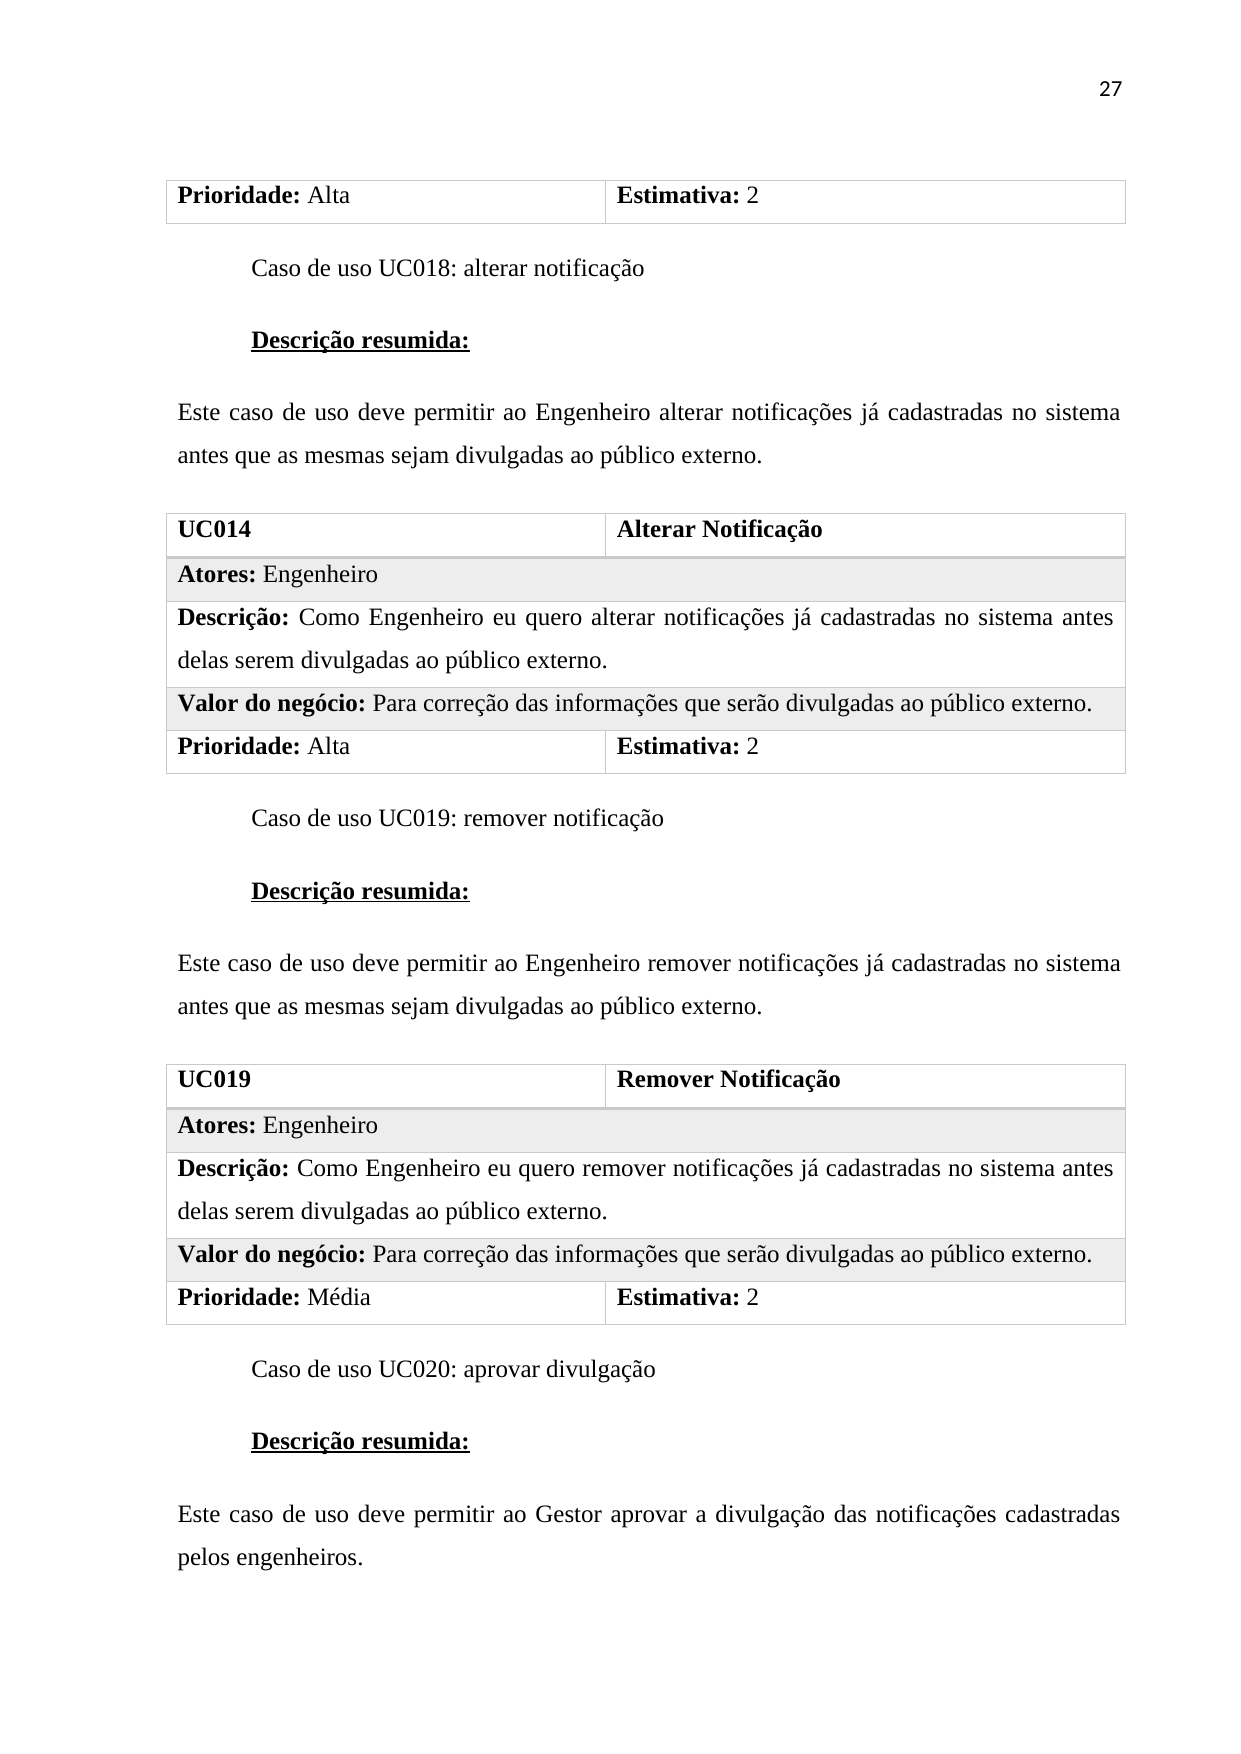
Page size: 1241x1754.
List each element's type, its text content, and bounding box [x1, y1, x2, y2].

table_cell Prioridade: Média [167, 1282, 605, 1324]
text Caso de uso UC018: alterar notificação [177, 253, 1122, 282]
table_cell Prioridade: Alta [167, 731, 605, 773]
table_cell Atores: Engenheiro [167, 559, 1125, 601]
table_cell Atores: Engenheiro [167, 1110, 1125, 1152]
text Este caso de uso deve permitir ao Engenheiro alterar notificações já cadastradas no sistema antes que as mesmas sejam divulgadas ao público externo. [177, 397, 1122, 469]
text Caso de uso UC020: aprovar divulgação [177, 1354, 1122, 1383]
table_header UC014 [167, 514, 605, 556]
table_header Alterar Notificação [606, 514, 1125, 556]
table_cell Descrição: Como Engenheiro eu quero alterar notificações já cadastradas no sistema antes delas serem divulgadas ao público externo. [167, 602, 1125, 687]
text Descrição resumida: [177, 876, 1122, 904]
text Este caso de uso deve permitir ao Engenheiro remover notificações já cadastradas no sistema antes que as mesmas sejam divulgadas ao público externo. [177, 948, 1122, 1020]
table_header UC019 [167, 1065, 605, 1107]
table_cell Estimativa: 2 [606, 181, 1125, 223]
text Descrição resumida: [177, 1426, 1122, 1455]
text Este caso de uso deve permitir ao Gestor aprovar a divulgação das notificações cadastradas pelos engenheiros. [177, 1499, 1122, 1571]
table_cell Prioridade: Alta [167, 181, 605, 223]
table_cell Valor do negócio: Para correção das informações que serão divulgadas ao público externo. [167, 688, 1125, 730]
table_cell Descrição: Como Engenheiro eu quero remover notificações já cadastradas no sistema antes delas serem divulgadas ao público externo. [167, 1153, 1125, 1238]
table_header Remover Notificação [606, 1065, 1125, 1107]
text Descrição resumida: [177, 325, 1122, 354]
table_cell Estimativa: 2 [606, 1282, 1125, 1324]
table_cell Valor do negócio: Para correção das informações que serão divulgadas ao público externo. [167, 1239, 1125, 1281]
table_cell Estimativa: 2 [606, 731, 1125, 773]
text Caso de uso UC019: remover notificação [177, 803, 1122, 832]
